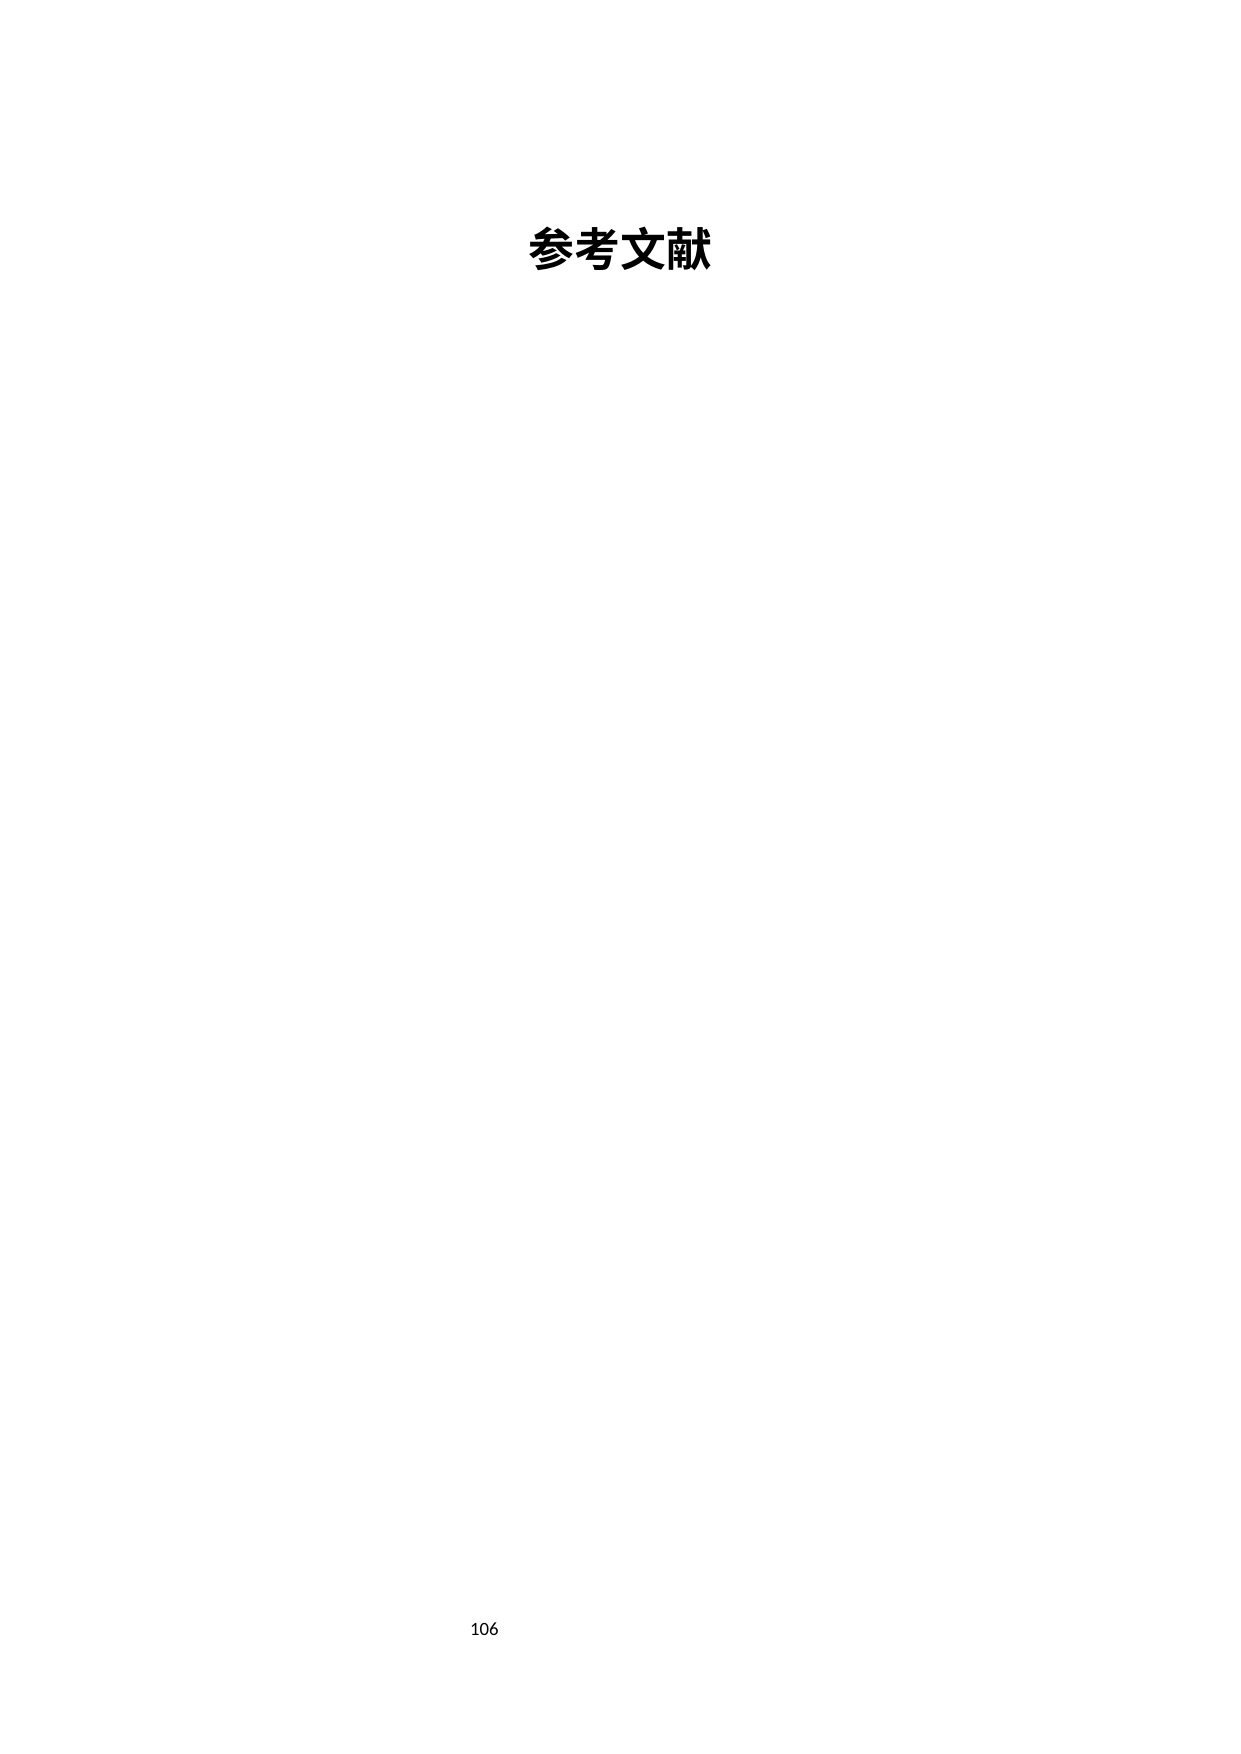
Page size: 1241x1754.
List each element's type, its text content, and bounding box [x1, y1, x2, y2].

subtitle 参考文献 [187, 197, 1053, 295]
